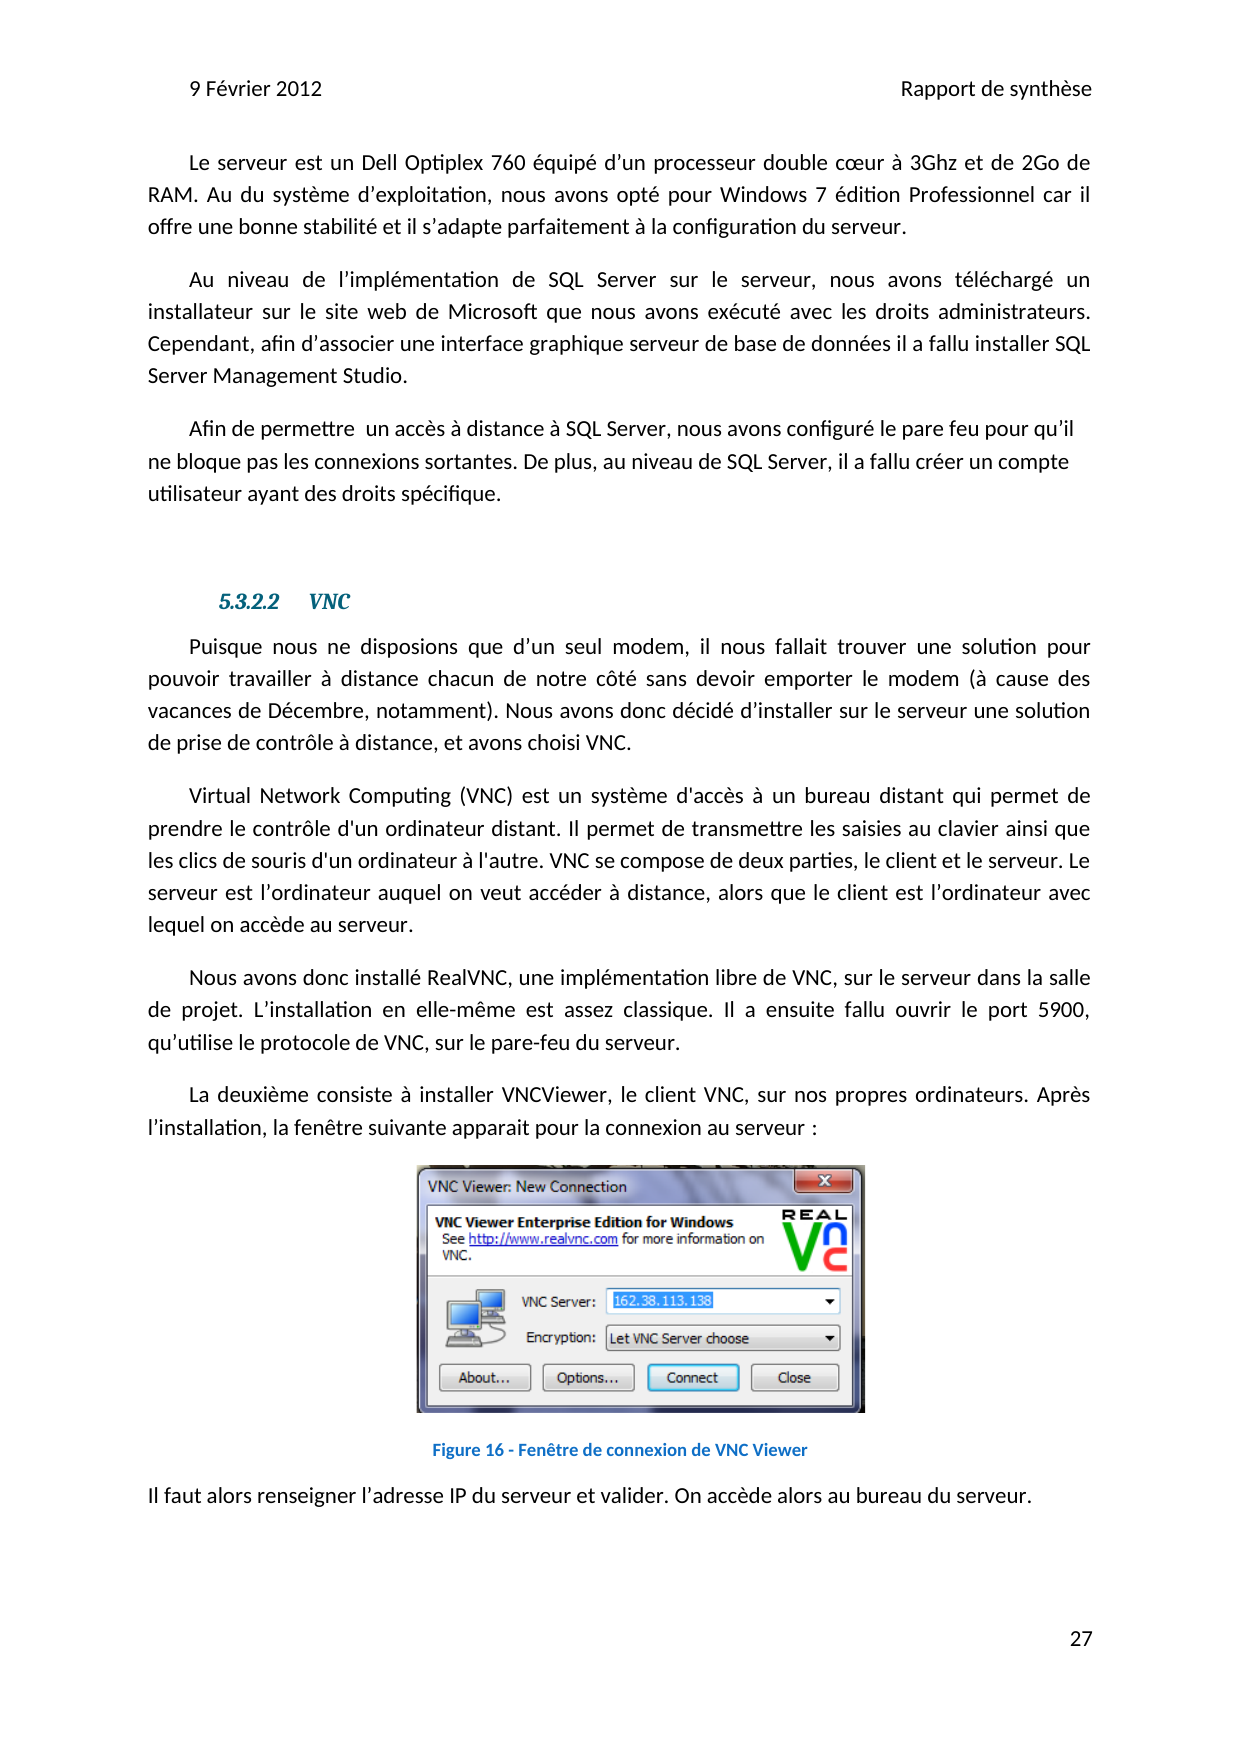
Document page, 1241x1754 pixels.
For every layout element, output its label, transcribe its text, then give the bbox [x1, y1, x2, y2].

picture [416, 1165, 865, 1413]
text Nous avons donc installé RealVNC, une implémentation libre de VNC, sur le serveur dans la salle de projet. L’installation en elle-même est assez classique. Il a ensuite fallu ouvrir le port 5900, qu’utilise le protocole de VNC, sur le pare-feu du serveur. [148, 963, 1093, 1056]
text Afin de permettre un accès à distance à SQL Server, nous avons configuré le pare feu pour qu’il ne bloque pas les connexions sortantes. De plus, au niveau de SQL Server, il a fallu créer un compte utilisateur ayant des droits spécifique. [148, 414, 1093, 507]
text Le serveur est un Dell Optiplex 760 équipé d’un processeur double cœur à 3Ghz et de 2Go de RAM. Au du système d’exploitation, nous avons opté pour Windows 7 édition Professionnel car il offre une bonne stabilité et il s’adapte parfaitement à la configuration du serveur. [148, 148, 1093, 240]
subtitle VNC [218, 589, 1093, 616]
text La deuxième consiste à installer VNCViewer, le client VNC, sur nos propres ordinateurs. Après l’installation, la fenêtre suivante apparait pour la connexion au serveur : [148, 1081, 1093, 1141]
text Il faut alors renseigner l’adresse IP du serveur et valider. On accède alors au bureau du serveur. [148, 1481, 1093, 1509]
text Virtual Network Computing (VNC) est un système d'accès à un bureau distant qui permet de prendre le contrôle d'un ordinateur distant. Il permet de transmettre les saisies au clavier ainsi que les clics de souris d'un ordinateur à l'autre. VNC se compose de deux parties, le client et le serveur. Le serveur est l’ordinateur auquel on veut accéder à distance, alors que le client est l’ordinateur avec lequel on accède au serveur. [148, 781, 1093, 938]
text Au niveau de l’implémentation de SQL Server sur le serveur, nous avons téléchargé un installateur sur le site web de Microsoft que nous avons exécuté avec les droits administrateurs. Cependant, afin d’associer une interface graphique serveur de base de données il a fallu installer SQL Server Management Studio. [148, 265, 1093, 389]
text Puisque nous ne disposions que d’un seul modem, il nous fallait trouver une solution pour pouvoir travailler à distance chacun de notre côté sans devoir emporter le modem (à cause des vacances de Décembre, notamment). Nous avons donc décidé d’installer sur le serveur une solution de prise de contrôle à distance, et avons choisi VNC. [148, 632, 1093, 756]
